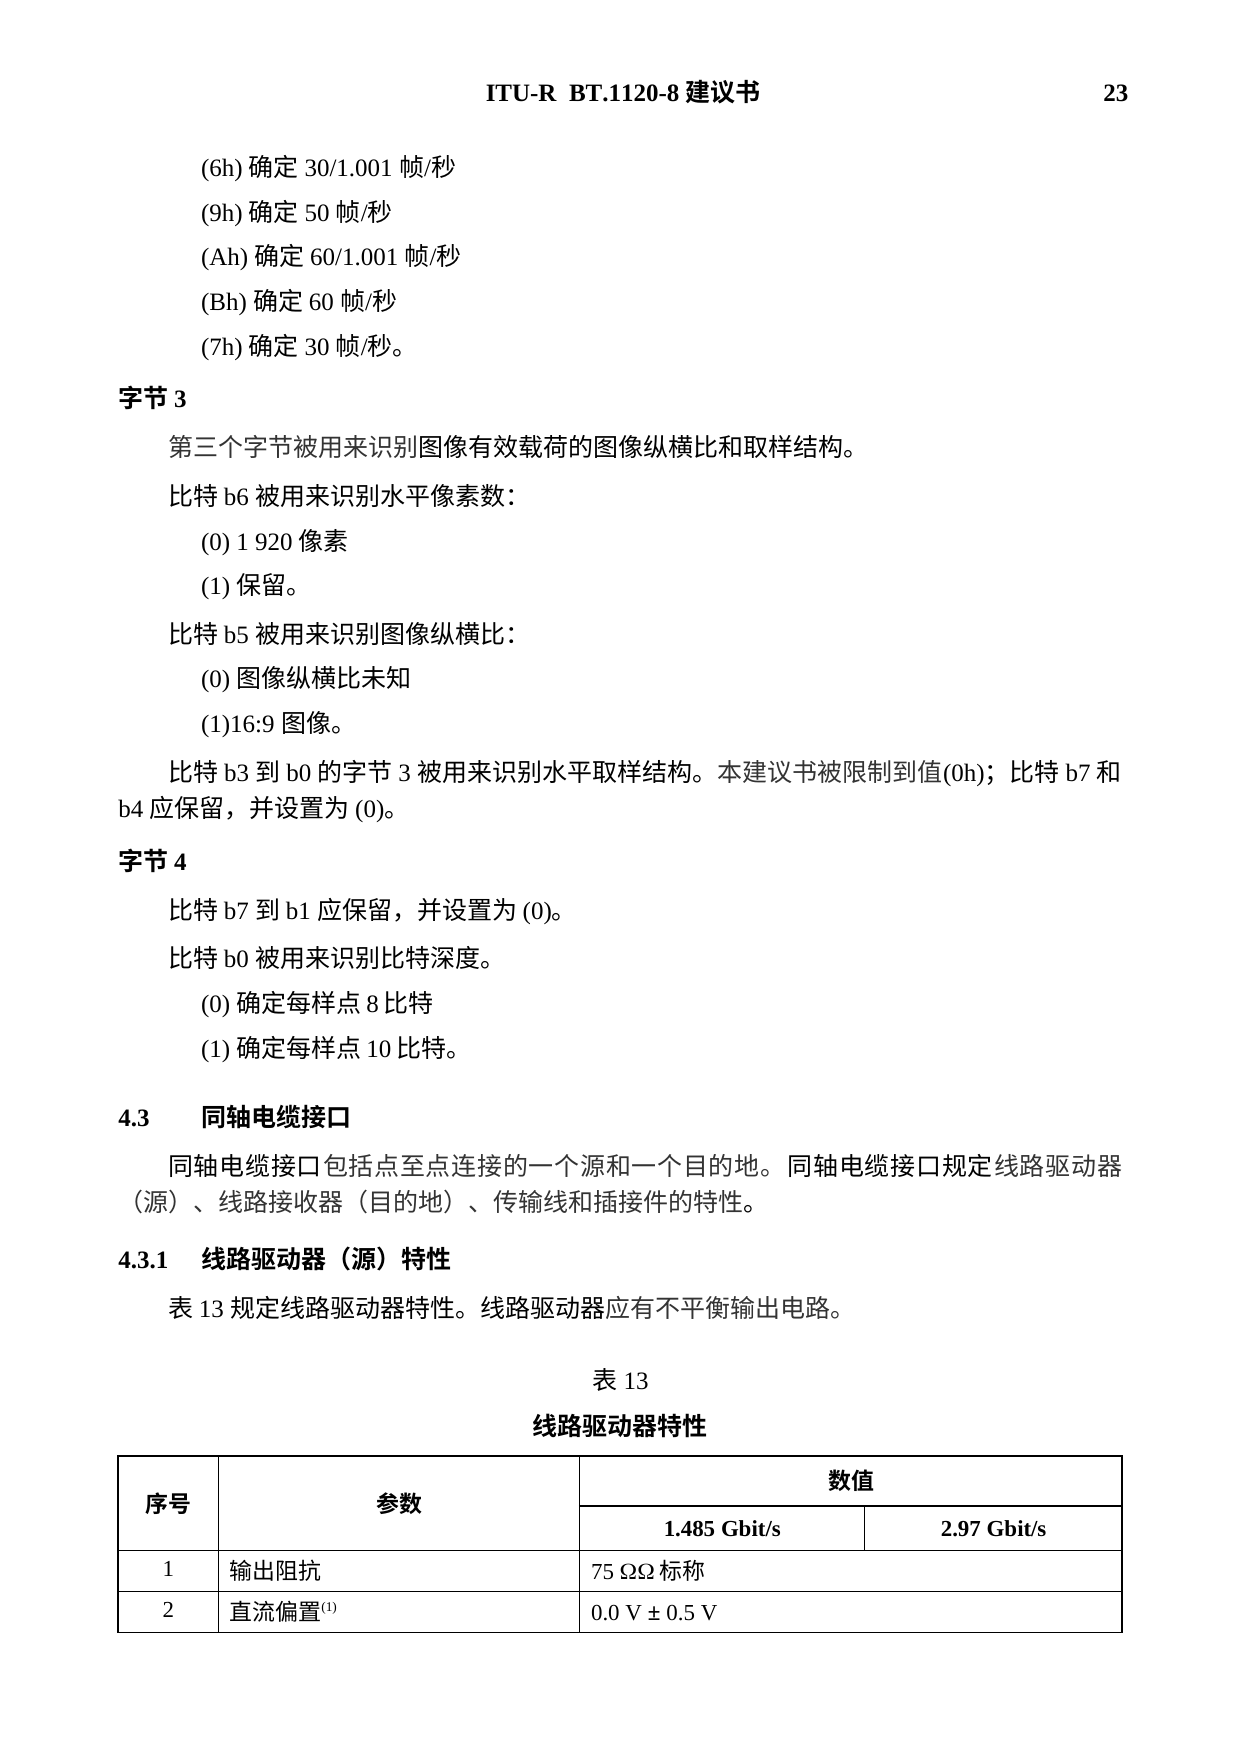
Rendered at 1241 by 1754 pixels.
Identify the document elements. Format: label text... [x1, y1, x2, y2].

table_cell 1.485 Gbit/s [580, 1507, 864, 1549]
text 比特 b5 被用来识别图像纵横比： [118, 614, 1122, 651]
text (0) 1 920 像素 [118, 521, 1122, 557]
text (0) 图像纵横比未知 [118, 659, 1122, 695]
table_header 参数 [219, 1457, 579, 1549]
text 比特 b6 被用来识别水平像素数： [118, 476, 1122, 513]
text 比特 b0 被用来识别比特深度。 [118, 939, 1122, 975]
table_cell 2 [119, 1592, 218, 1632]
table_cell 输出阻抗 [219, 1551, 579, 1591]
title 线路驱动器特性 [118, 1409, 1122, 1443]
table_cell 0.0 V ± 0.5 V [580, 1592, 1121, 1632]
subtitle 字节 4 [118, 841, 1122, 878]
subtitle 4.3 同轴电缆接口 [118, 1098, 1122, 1134]
text (1)16:9 图像。 [118, 703, 1122, 740]
text 同轴电缆接口包括点至点连接的一个源和一个目的地。同轴电缆接口规定线路驱动器（源）、线路接收器（目的地）、传输线和插接件的特性。 [118, 1146, 1122, 1219]
text 比特 b3 到 b0 的字节 3 被用来识别水平取样结构。本建议书被限制到值(0h)；比特 b7 和 b4 应保留，并设置为 (0)。 [118, 752, 1122, 825]
text (9h) 确定 50 帧/秒 [118, 192, 1122, 228]
text (7h) 确定 30 帧/秒。 [118, 326, 1122, 362]
table_cell 直流偏置(1) [219, 1592, 579, 1632]
text (1) 确定每样点10比特。 [118, 1028, 1122, 1064]
subtitle 4.3.1 线路驱动器（源）特性 [118, 1240, 1122, 1276]
table_cell 1 [119, 1551, 218, 1591]
text 比特 b7 到 b1 应保留，并设置为 (0)。 [118, 890, 1122, 926]
table_cell 75 W标称 [580, 1551, 1121, 1591]
text 表 13 [118, 1362, 1122, 1396]
text (1) 保留。 [118, 566, 1122, 602]
text (0) 确定每样点8比特 [118, 983, 1122, 1020]
table_header 序号 [119, 1457, 218, 1549]
text 第三个字节被用来识别图像有效载荷的图像纵横比和取样结构。 [118, 428, 1122, 464]
table_header 数值 [580, 1457, 1121, 1505]
text (Bh) 确定 60 帧/秒 [118, 281, 1122, 318]
table_cell 2.97 Gbit/s [865, 1507, 1121, 1549]
text (Ah) 确定 60/1.001 帧/秒 [118, 237, 1122, 273]
text 表 13 规定线路驱动器特性。线路驱动器应有不平衡输出电路。 [118, 1288, 1122, 1325]
text (6h) 确定 30/1.001 帧/秒 [118, 148, 1122, 184]
subtitle 字节 3 [118, 379, 1122, 415]
